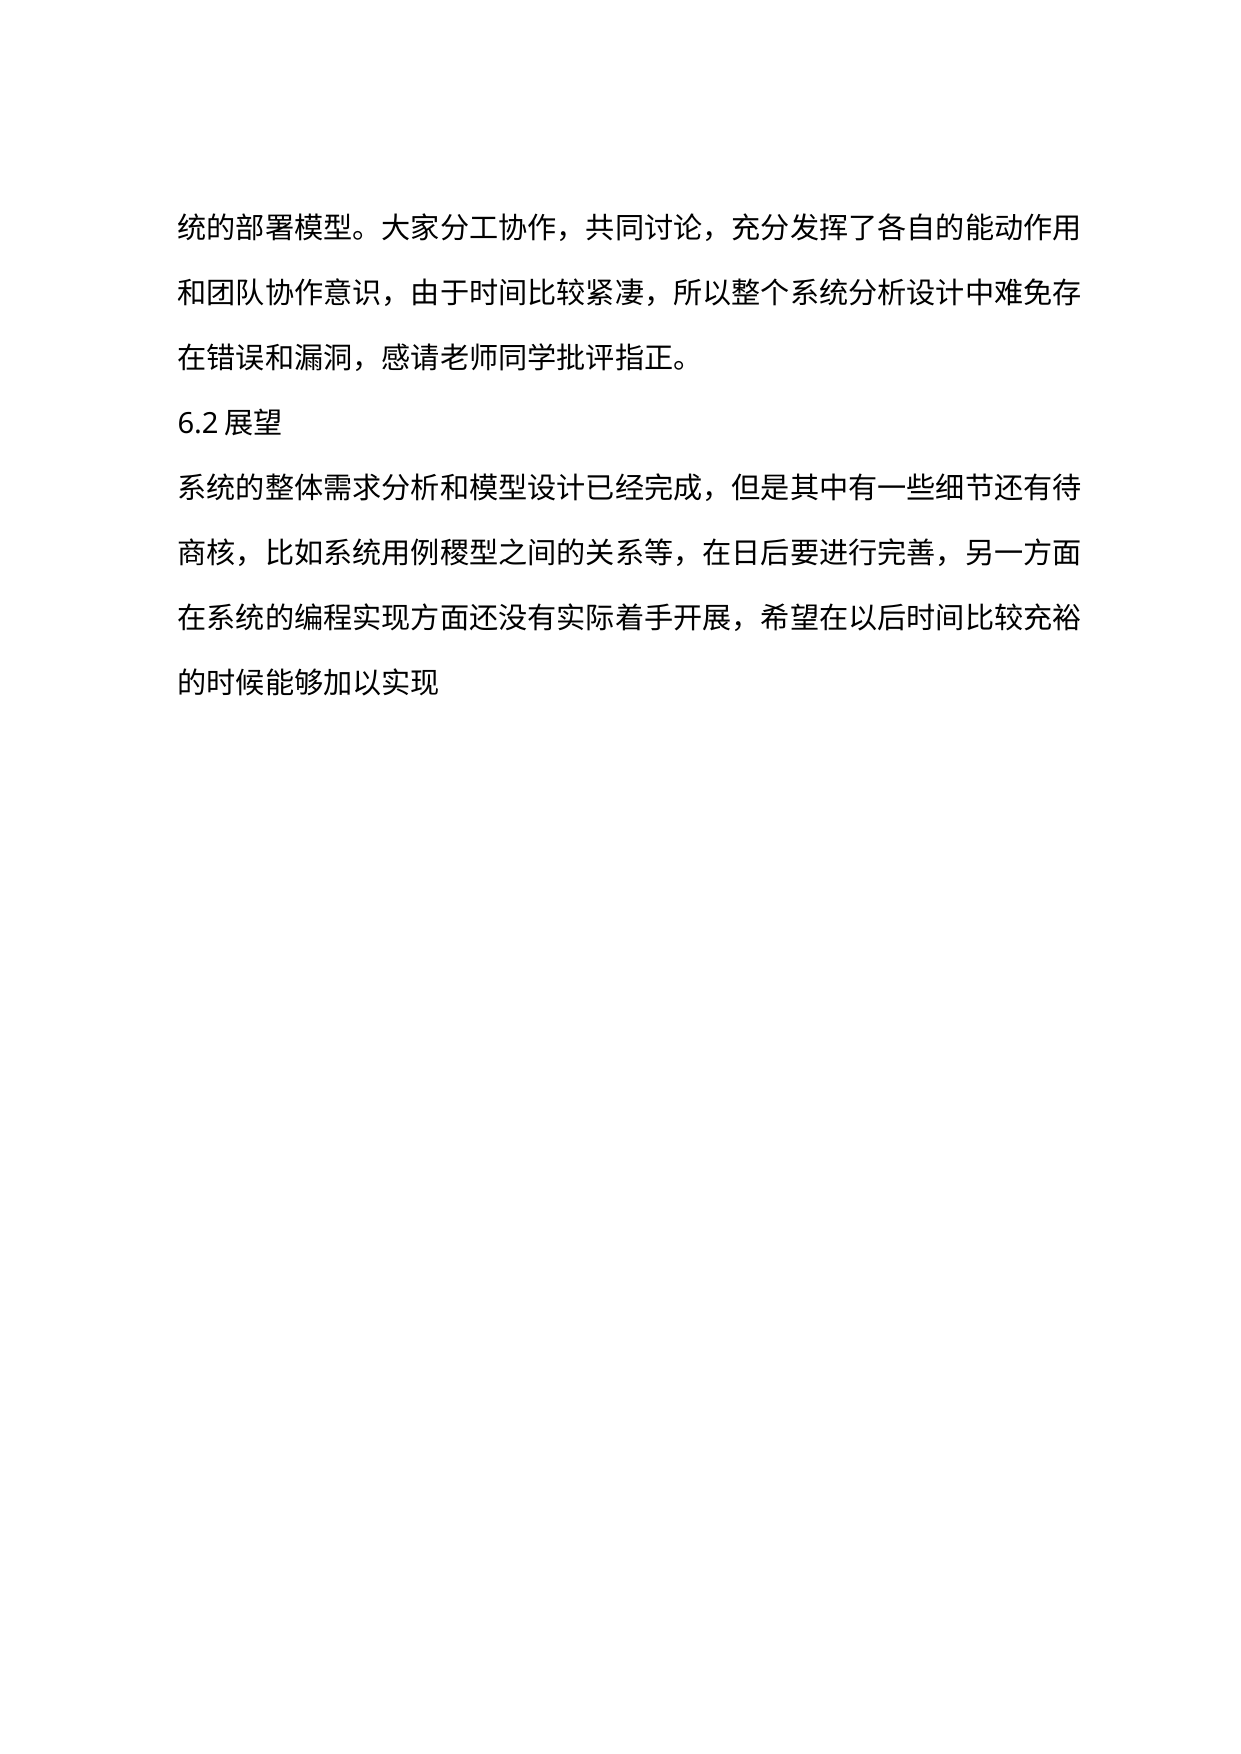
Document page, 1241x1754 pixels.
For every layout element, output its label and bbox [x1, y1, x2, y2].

text [177, 193, 1087, 713]
